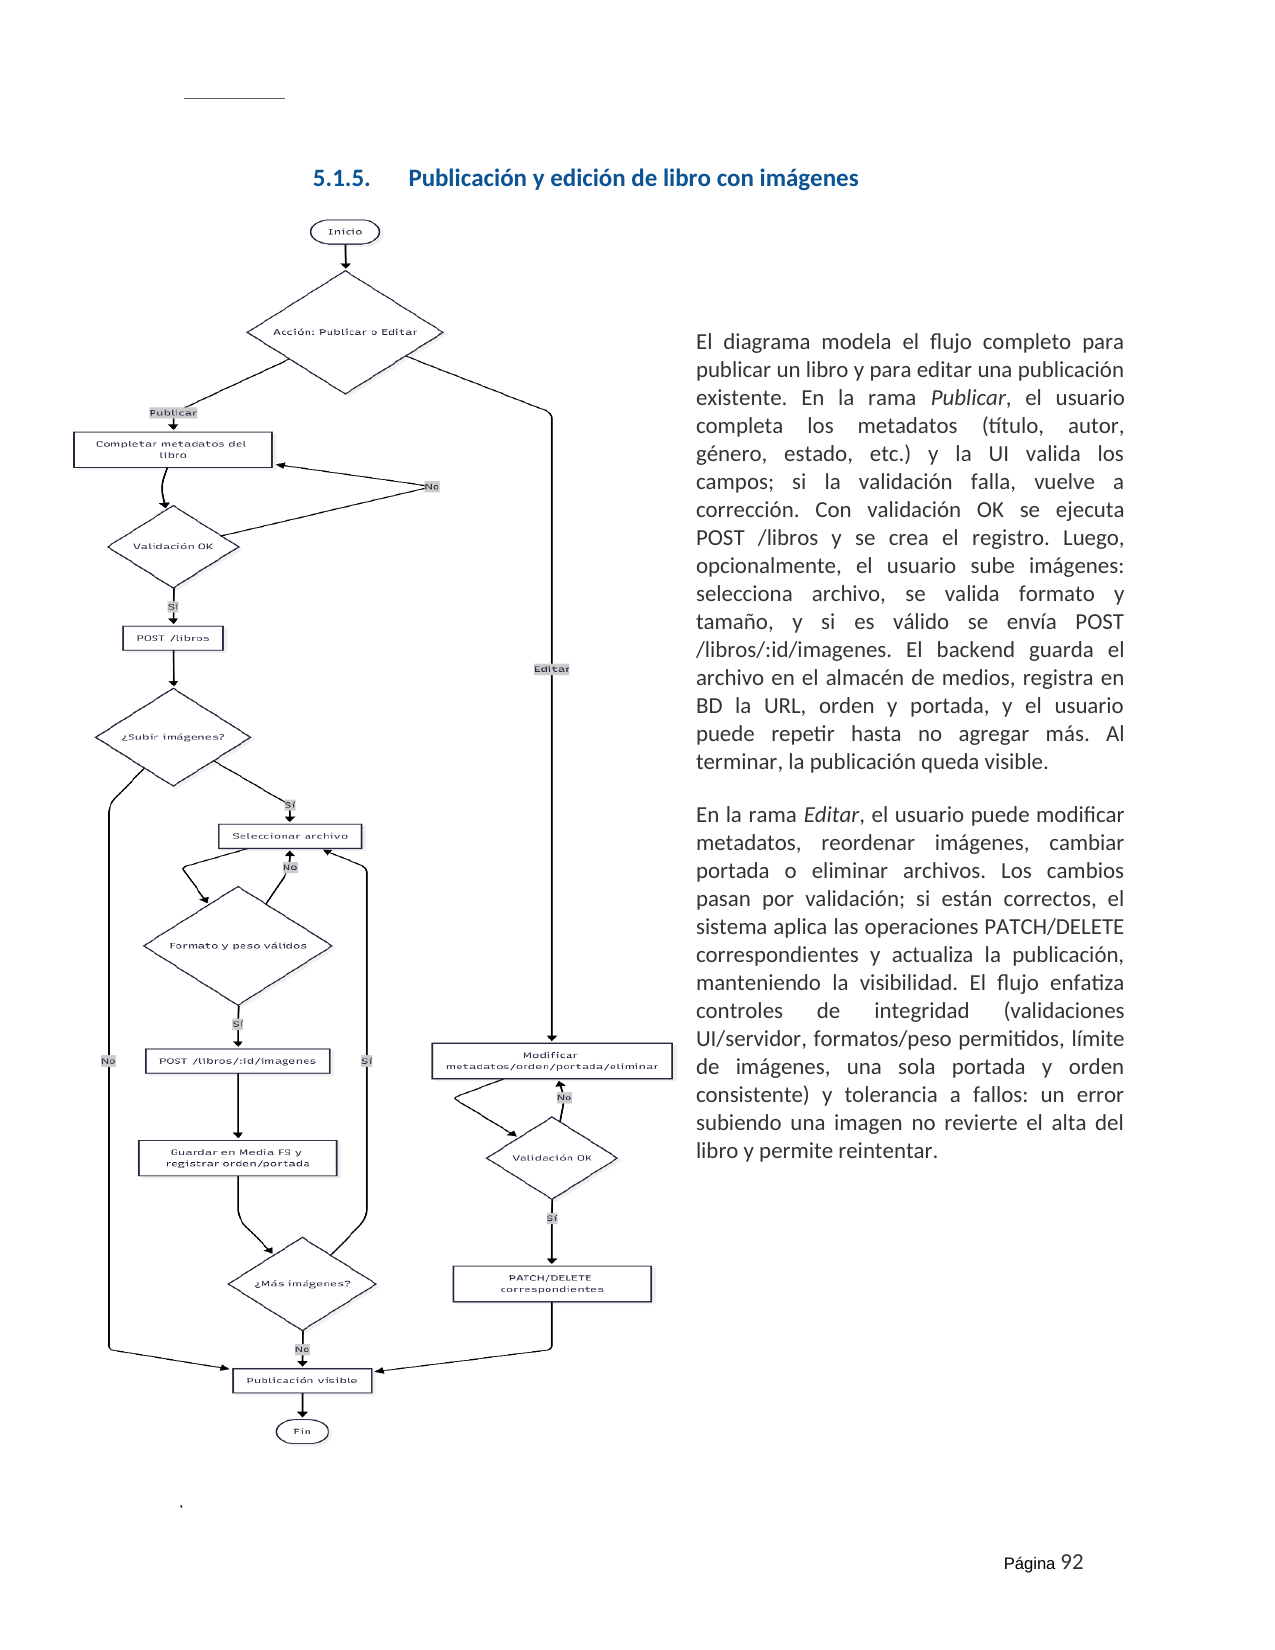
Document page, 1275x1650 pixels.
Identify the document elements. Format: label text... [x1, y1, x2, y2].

subtitle Publicación y edición de libro con imágenes [371, 162, 1125, 193]
text El diagrama modela el flujo completo para publicar un libro y para editar una publicación existente. En la rama Publicar, el usuario completa los metadatos (título, autor, género, estado, etc.) y la UI valida los campos; si la validación falla, vuelve a corrección. Con validación OK se ejecuta POST /libros y se crea el registro. Luego, opcionalmente, el usuario sube imágenes: selecciona archivo, se valida formato y tamaño, y si es válido se envía POST /libros/:id/imagenes. El backend guarda el archivo en el almacén de medios, registra en BD la URL, orden y portada, y el usuario puede repetir hasta no agregar más. Al terminar, la publicación queda visible. [678, 327, 1125, 775]
text En la rama Editar, el usuario puede modificar metadatos, reordenar imágenes, cambiar portada o eliminar archivos. Los cambios pasan por validación; si están correctos, el sistema aplica las operaciones PATCH/DELETE correspondientes y actualiza la publicación, manteniendo la visibilidad. El flujo enfatiza controles de integridad (validaciones UI/servidor, formatos/peso permitidos, límite de imágenes, una sola portada y orden consistente) y tolerancia a fallos: un error subiendo una imagen no revierte el alta del libro y permite reintentar. [678, 800, 1125, 1164]
picture [67, 214, 678, 1450]
